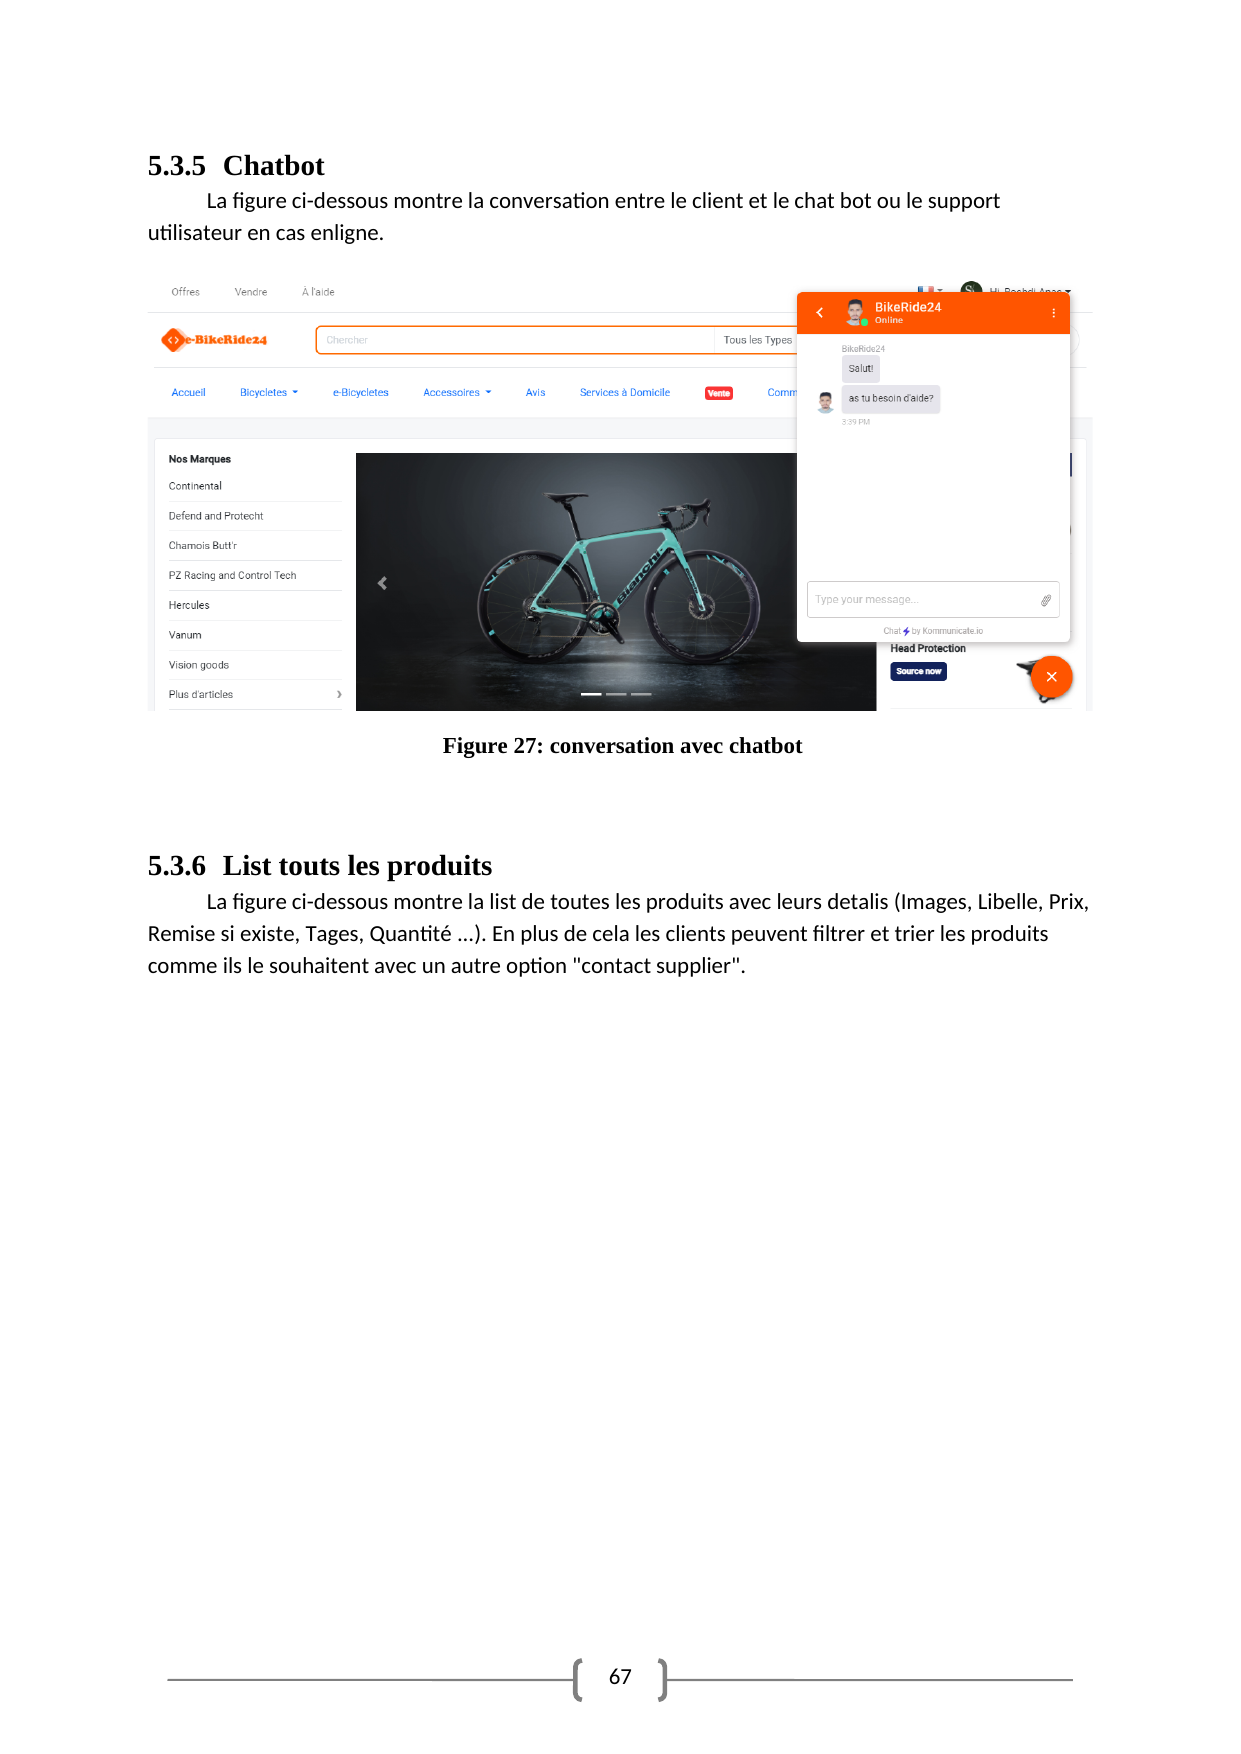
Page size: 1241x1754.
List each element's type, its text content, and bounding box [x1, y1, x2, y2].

text La figure ci-dessous montre la list de toutes les produits avec leurs detalis (Images, Libelle, Prix, Remise si existe, Tages, Quantité ...). En plus de cela les clients peuvent filtrer et trier les produits comme ils le souhaitent avec un autre option "contact supplier". [148, 887, 1093, 979]
subtitle List touts les produits [148, 848, 1093, 882]
subtitle Chatbot [148, 148, 1093, 181]
picture [147, 271, 1093, 711]
text La figure ci-dessous montre la conversation entre le client et le chat bot ou le support utilisateur en cas enligne. [148, 186, 1093, 246]
